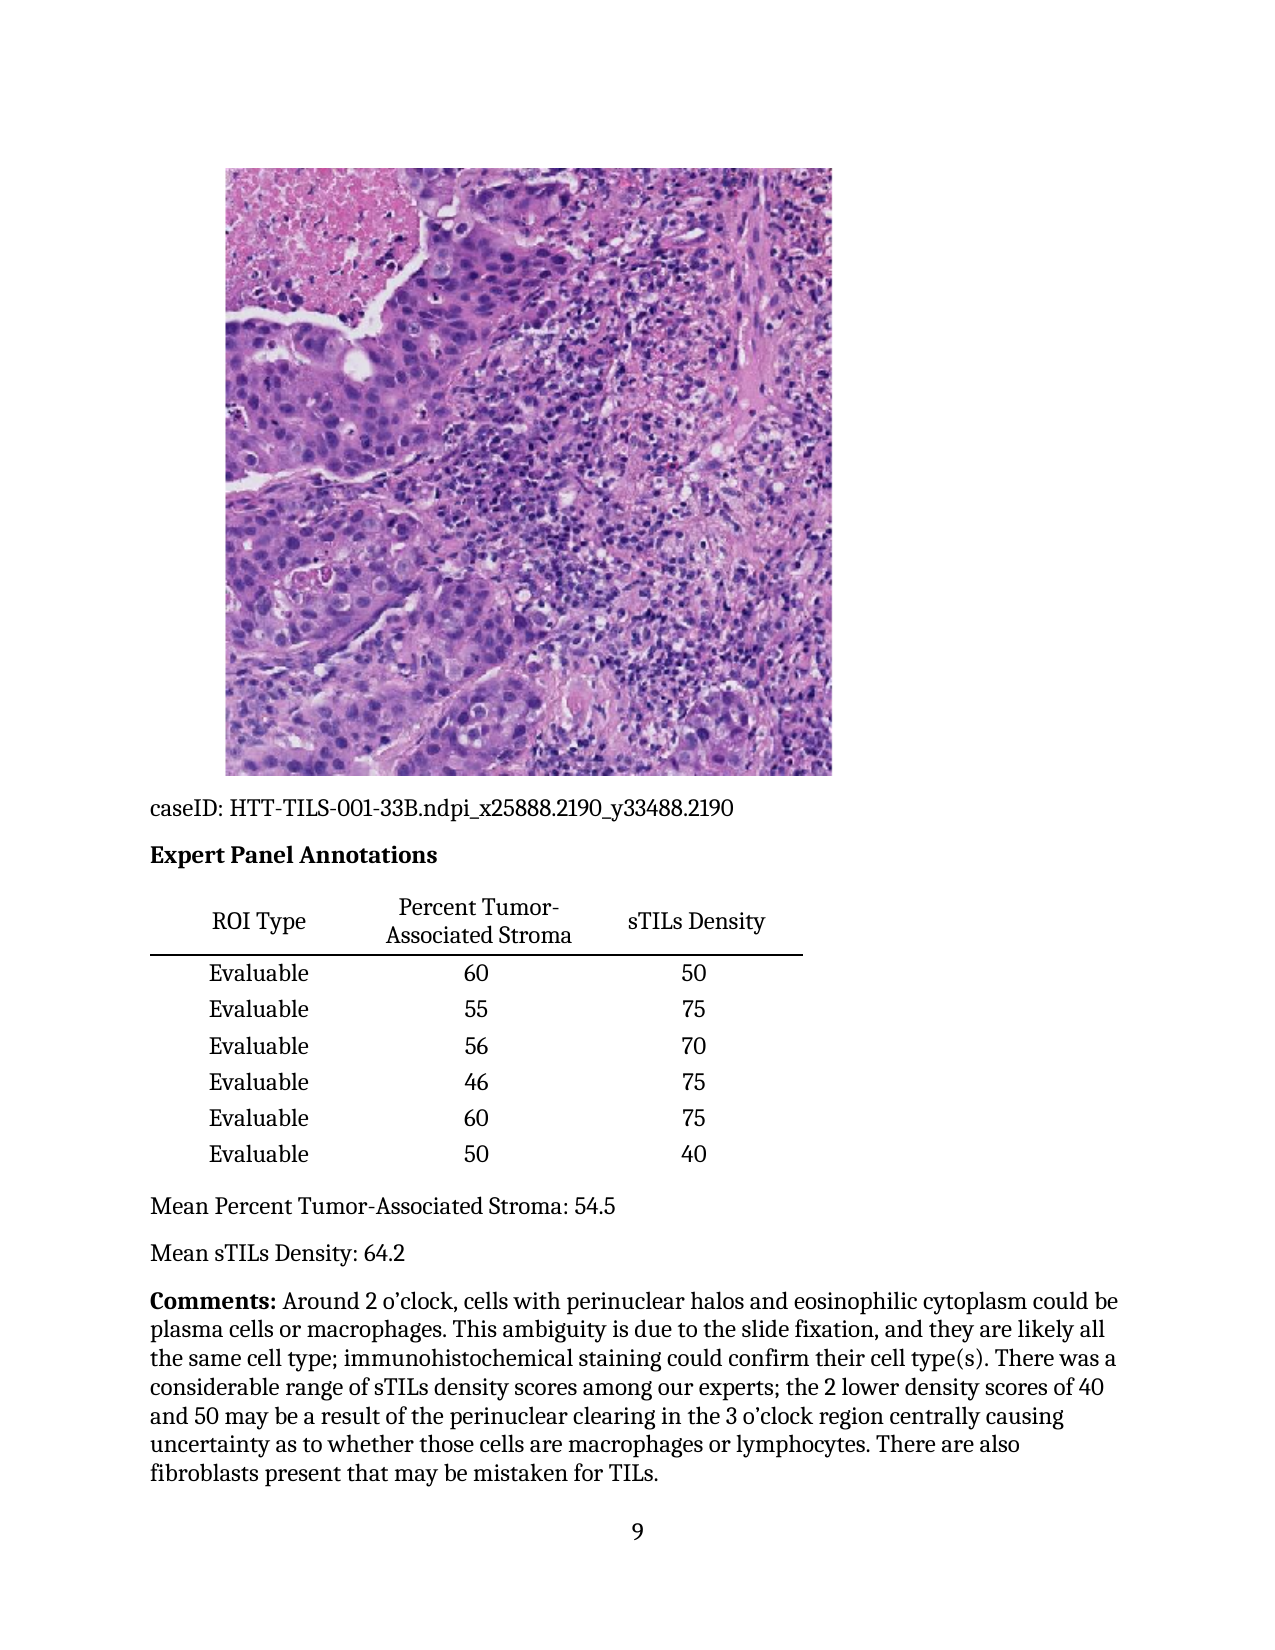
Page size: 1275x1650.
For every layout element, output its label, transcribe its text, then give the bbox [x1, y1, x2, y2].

text Expert Panel Annotations [150, 841, 1125, 870]
text Mean Percent Tumor-Associated Stroma: 54.5 [150, 1192, 1125, 1220]
table_cell Evaluable [150, 956, 367, 992]
picture [150, 168, 908, 776]
table_cell 50 [368, 1137, 585, 1173]
table_cell 75 [585, 1100, 802, 1137]
text Mean sTILs Density: 64.2 [150, 1239, 1125, 1268]
table_cell 75 [585, 1064, 802, 1100]
table_header Percent Tumor-Associated Stroma [368, 889, 591, 954]
table_cell 60 [368, 1100, 585, 1137]
table_cell Evaluable [150, 1137, 367, 1173]
table_header sTILs Density [591, 889, 802, 954]
table_cell 56 [368, 1028, 585, 1064]
table_cell Evaluable [150, 992, 367, 1028]
table_cell Evaluable [150, 1100, 367, 1137]
text caseID: HTT-TILS-001-33B.ndpi_x25888.2190_y33488.2190 [150, 794, 1125, 823]
table_cell 60 [368, 956, 585, 992]
table_cell 40 [585, 1137, 802, 1173]
table_cell 46 [368, 1064, 585, 1100]
table_header ROI Type [150, 889, 367, 954]
table_cell 55 [368, 992, 585, 1028]
table_cell Evaluable [150, 1028, 367, 1064]
text Comments: Around 2 o’clock, cells with perinuclear halos and eosinophilic cytoplasm could be plasma cells or macrophages. This ambiguity is due to the slide fixation, and they are likely all the same cell type; immunohistochemical staining could confirm their cell type(s). There was a considerable range of sTILs density scores among our experts; the 2 lower density scores of 40 and 50 may be a result of the perinuclear clearing in the 3 o’clock region centrally causing uncertainty as to whether those cells are macrophages or lymphocytes. There are also fibroblasts present that may be mistaken for TILs. [150, 1287, 1125, 1488]
table_cell 75 [585, 992, 802, 1028]
table_cell 50 [585, 956, 802, 992]
table_cell 70 [585, 1028, 802, 1064]
table_cell Evaluable [150, 1064, 367, 1100]
